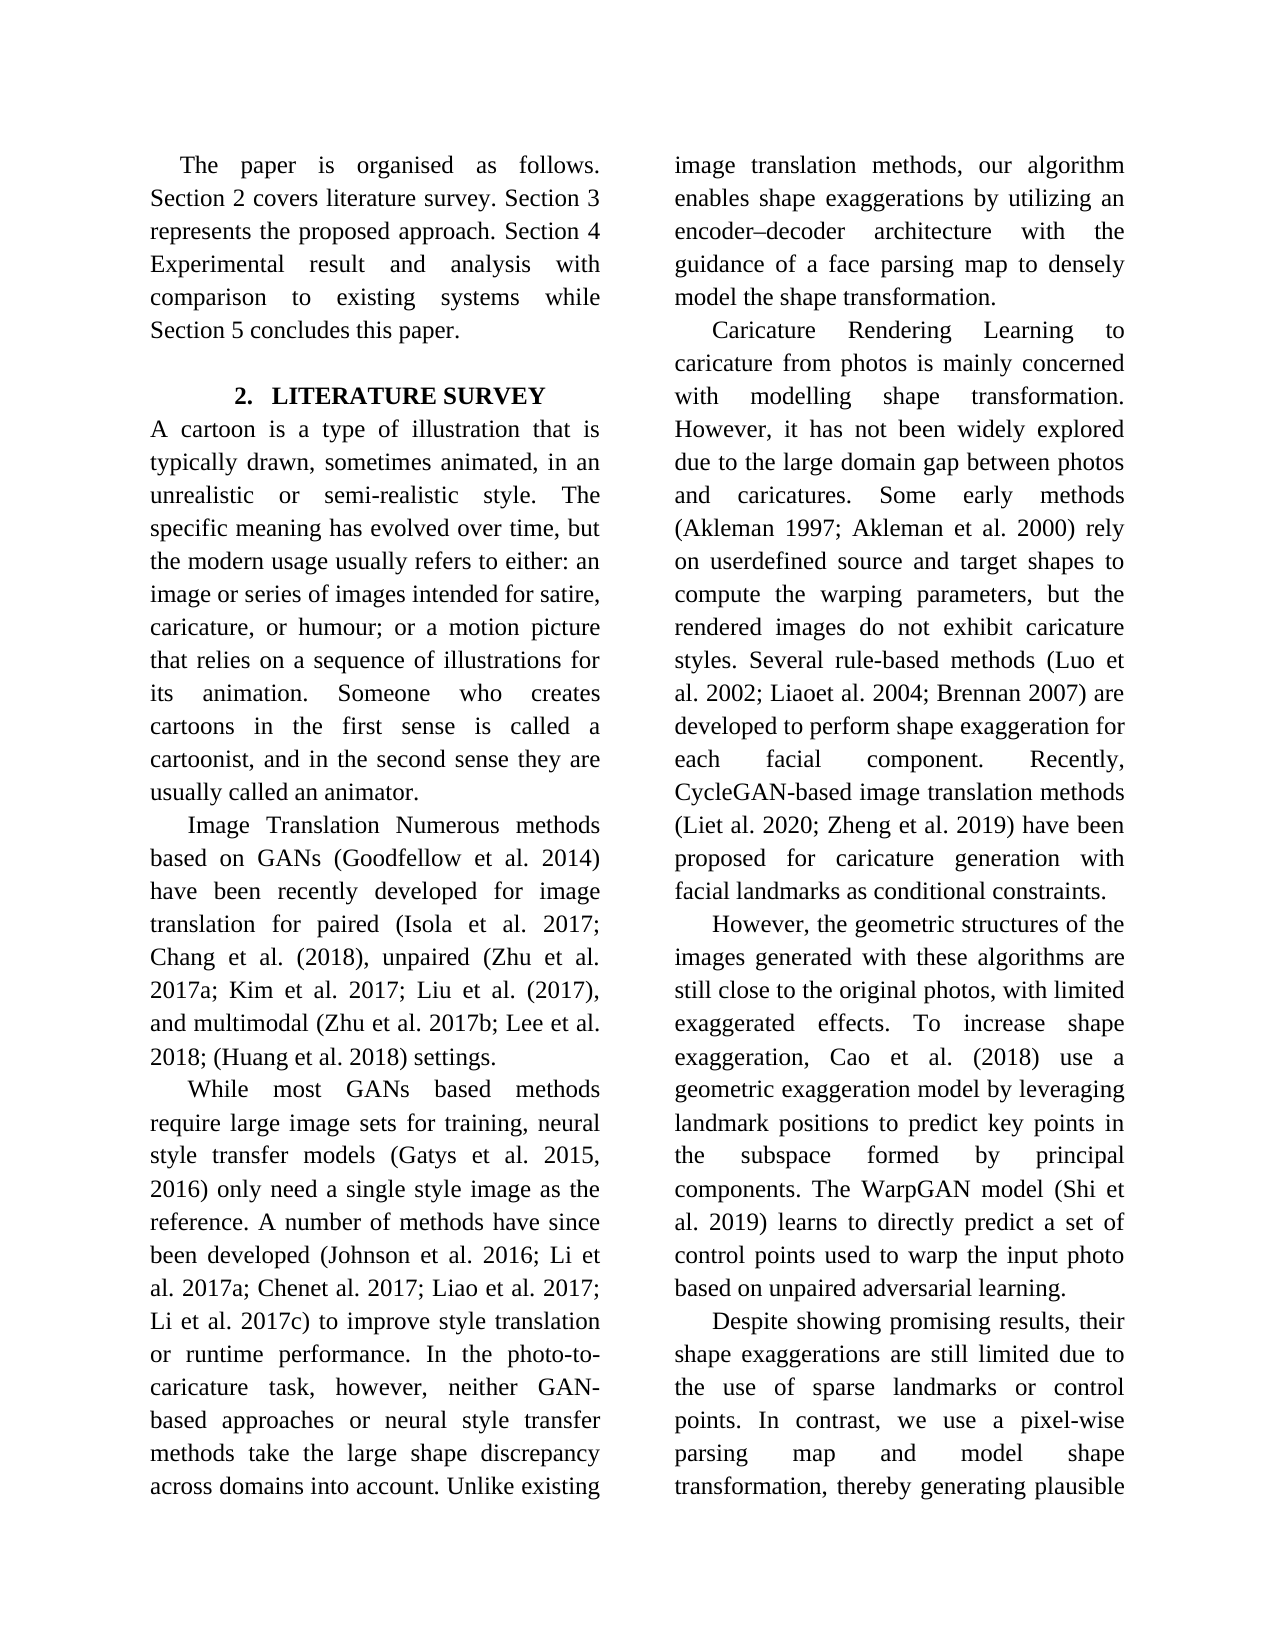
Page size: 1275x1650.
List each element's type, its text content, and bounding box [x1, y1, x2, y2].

text A cartoon is a type of illustration that is typically drawn, sometimes animated, in an unrealistic or semi-realistic style. The specific meaning has evolved over time, but the modern usage usually refers to either: an image or series of images intended for satire, caricature, or humour; or a motion picture that relies on a sequence of illustrations for its animation. Someone who creates cartoons in the first sense is called a cartoonist, and in the second sense they are usually called an animator. [150, 414, 601, 806]
text Caricature Rendering Learning to caricature from photos is mainly concerned with modelling shape transformation. However, it has not been widely explored due to the large domain gap between photos and caricatures. Some early methods (Akleman 1997; Akleman et al. 2000) rely on userdefined source and target shapes to compute the warping parameters, but the rendered images do not exhibit caricature styles. Several rule-based methods (Luo et al. 2002; Liaoet al. 2004; Brennan 2007) are developed to perform shape exaggeration for each facial component. Recently, CycleGAN-based image translation methods (Liet al. 2020; Zheng et al. 2019) have been proposed for caricature generation with facial landmarks as conditional constraints. [674, 315, 1125, 905]
text While most GANs based methods require large image sets for training, neural style transfer models (Gatys et al. 2015, 2016) only need a single style image as the reference. A number of methods have since been developed (Johnson et al. 2016; Li et al. 2017a; Chenet al. 2017; Liao et al. 2017; Li et al. 2017c) to improve style translation or runtime performance. In the photo-to-caricature task, however, neither GAN-based approaches or neural style transfer methods take the large shape discrepancy across domains into account. Unlike existing image translation methods, our algorithm enables shape exaggerations by utilizing an encoder–decoder architecture with the guidance of a face parsing map to densely model the shape transformation. [150, 1074, 601, 1499]
list The paper is organised as follows. Section 2 covers literature survey. Section 3 represents the proposed approach. Section 4 Experimental result and analysis with comparison to existing systems while Section 5 concludes this paper. [150, 150, 601, 344]
text Image Translation Numerous methods based on GANs (Goodfellow et al. 2014) have been recently developed for image translation for paired (Isola et al. 2017; Chang et al. (2018), unpaired (Zhu et al. 2017a; Kim et al. 2017; Liu et al. (2017), and multimodal (Zhu et al. 2017b; Lee et al. 2018; (Huang et al. 2018) settings. [150, 810, 601, 1070]
text While most GANs based methods require large image sets for training, neural style transfer models (Gatys et al. 2015, 2016) only need a single style image as the reference. A number of methods have since been developed (Johnson et al. 2016; Li et al. 2017a; Chenet al. 2017; Liao et al. 2017; Li et al. 2017c) to improve style translation or runtime performance. In the photo-to-caricature task, however, neither GAN-based approaches or neural style transfer methods take the large shape discrepancy across domains into account. Unlike existing image translation methods, our algorithm enables shape exaggerations by utilizing an encoder–decoder architecture with the guidance of a face parsing map to densely model the shape transformation. [674, 150, 1125, 311]
list LITERATURE SURVEY [179, 381, 601, 410]
text However, the geometric structures of the images generated with these algorithms are still close to the original photos, with limited exaggerated effects. To increase shape exaggeration, Cao et al. (2018) use a geometric exaggeration model by leveraging landmark positions to predict key points in the subspace formed by principal components. The WarpGAN model (Shi et al. 2019) learns to directly predict a set of control points used to warp the input photo based on unpaired adversarial learning. [674, 909, 1125, 1301]
